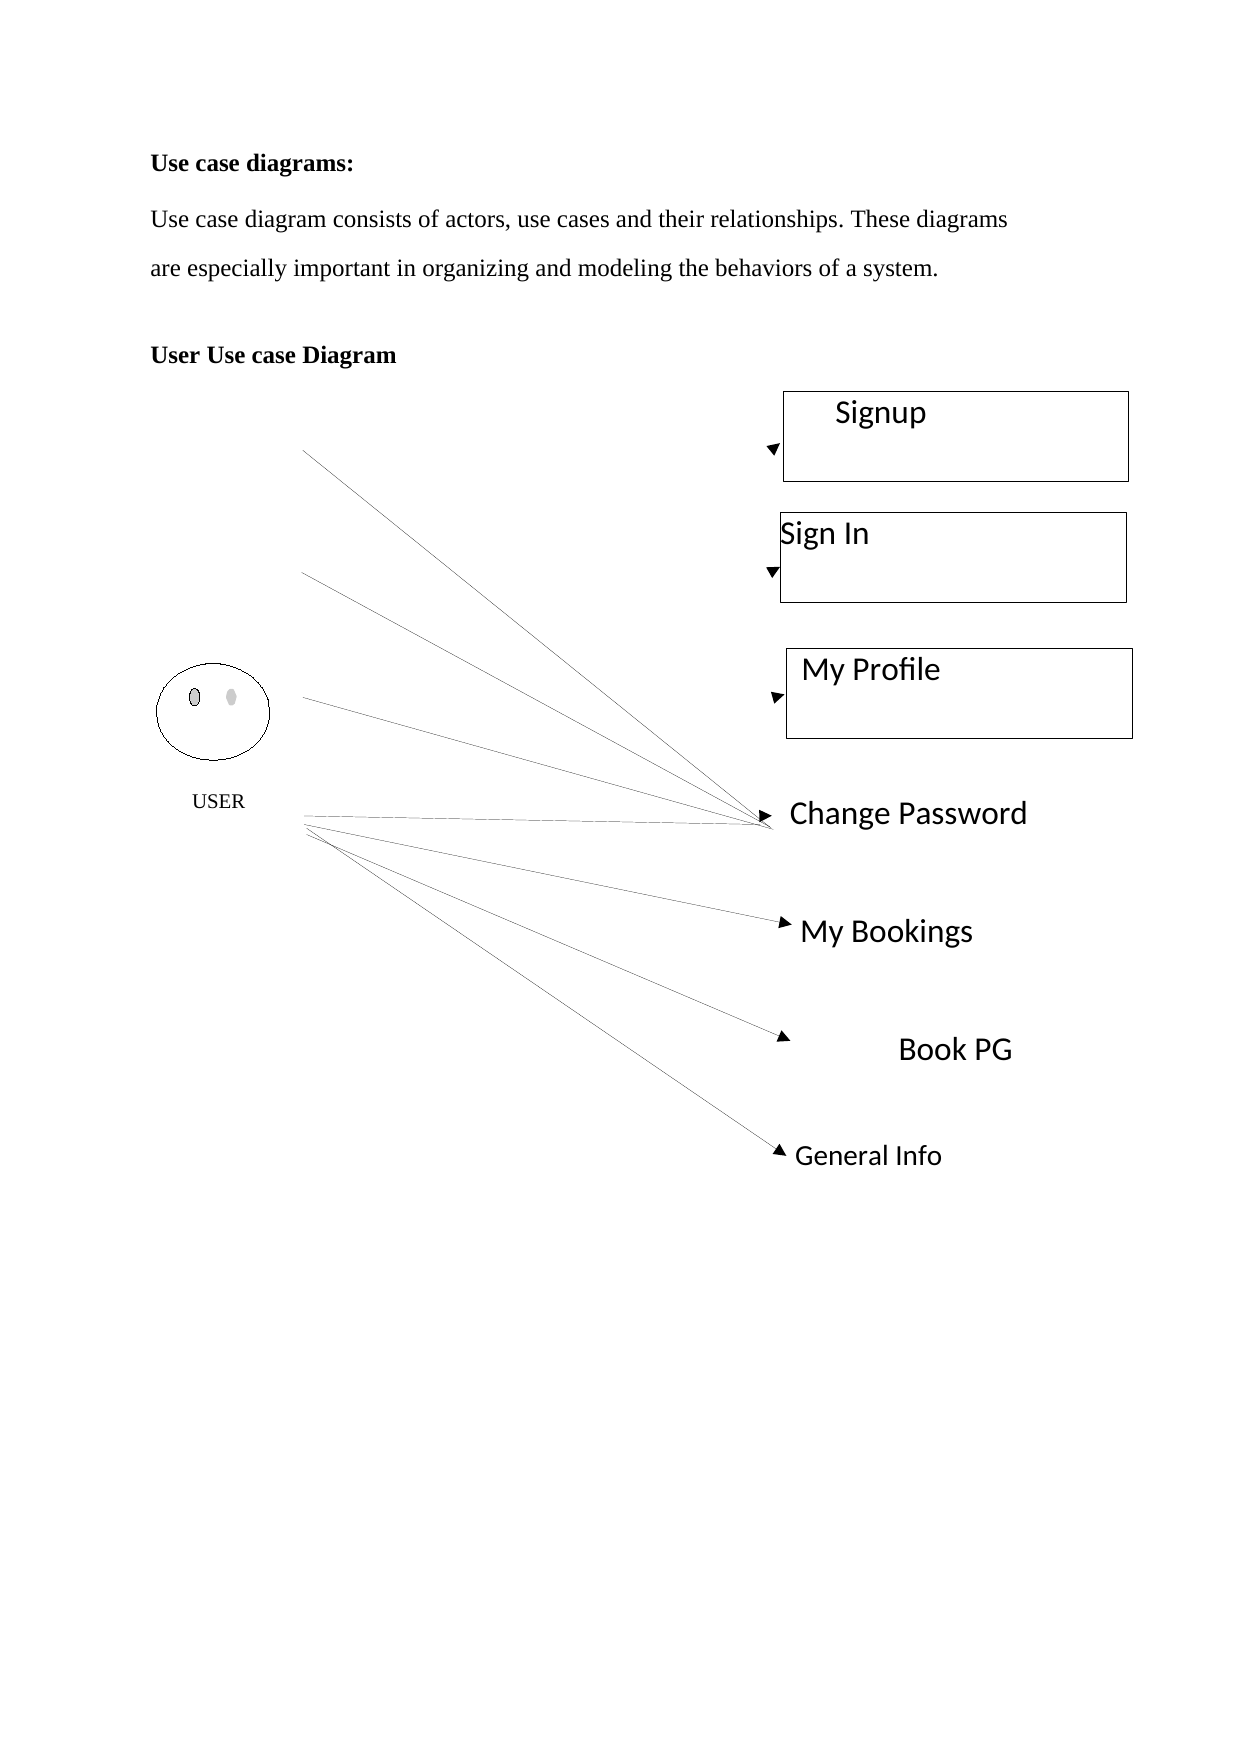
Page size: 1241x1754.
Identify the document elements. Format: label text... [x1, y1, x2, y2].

text USER [192, 789, 1240, 813]
subtitle User Use case Diagram [150, 340, 1240, 369]
text Use case diagram consists of actors, use cases and their relationships. These diagrams are especially important in organizing and modeling the behaviors of a system. [150, 204, 1010, 281]
subtitle Use case diagrams: [150, 148, 1240, 177]
